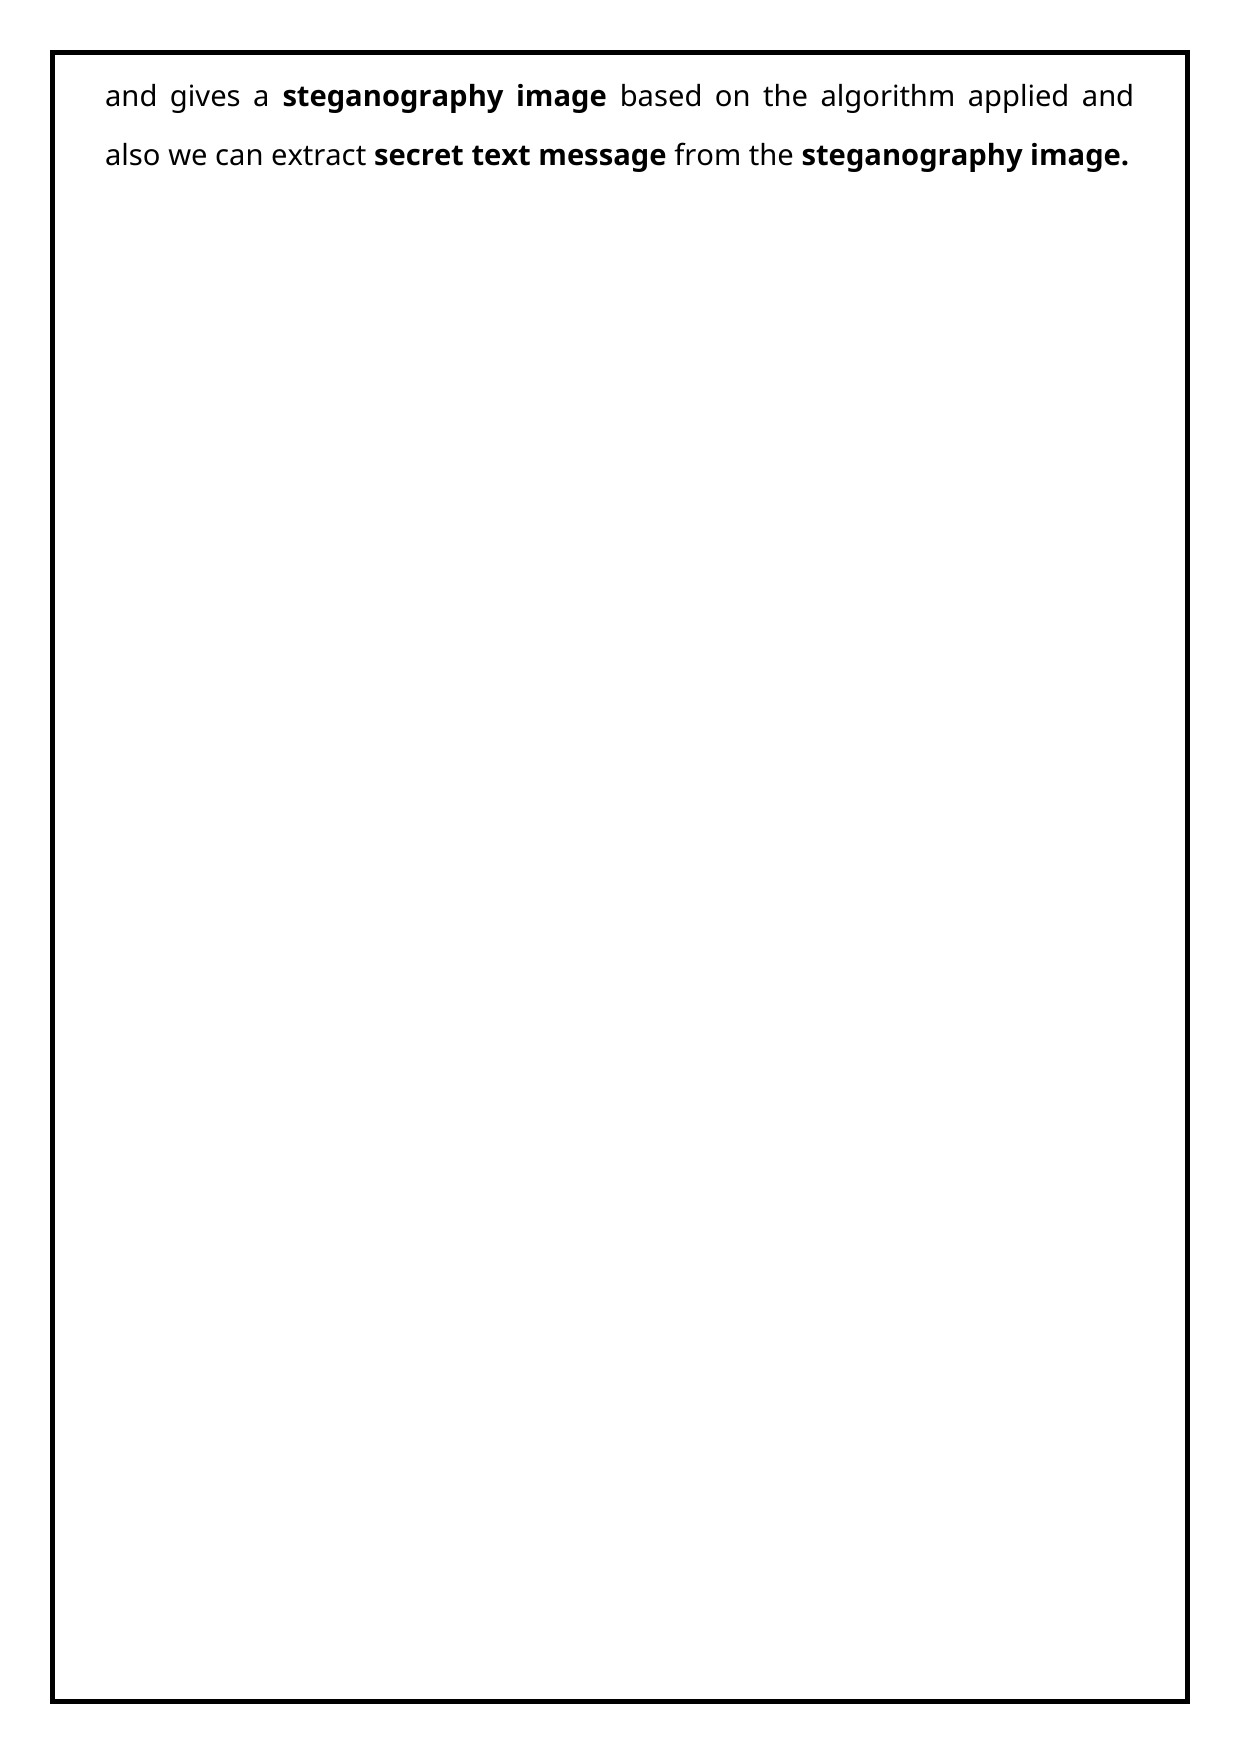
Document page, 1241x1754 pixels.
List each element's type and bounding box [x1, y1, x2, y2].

text [105, 75, 1135, 174]
